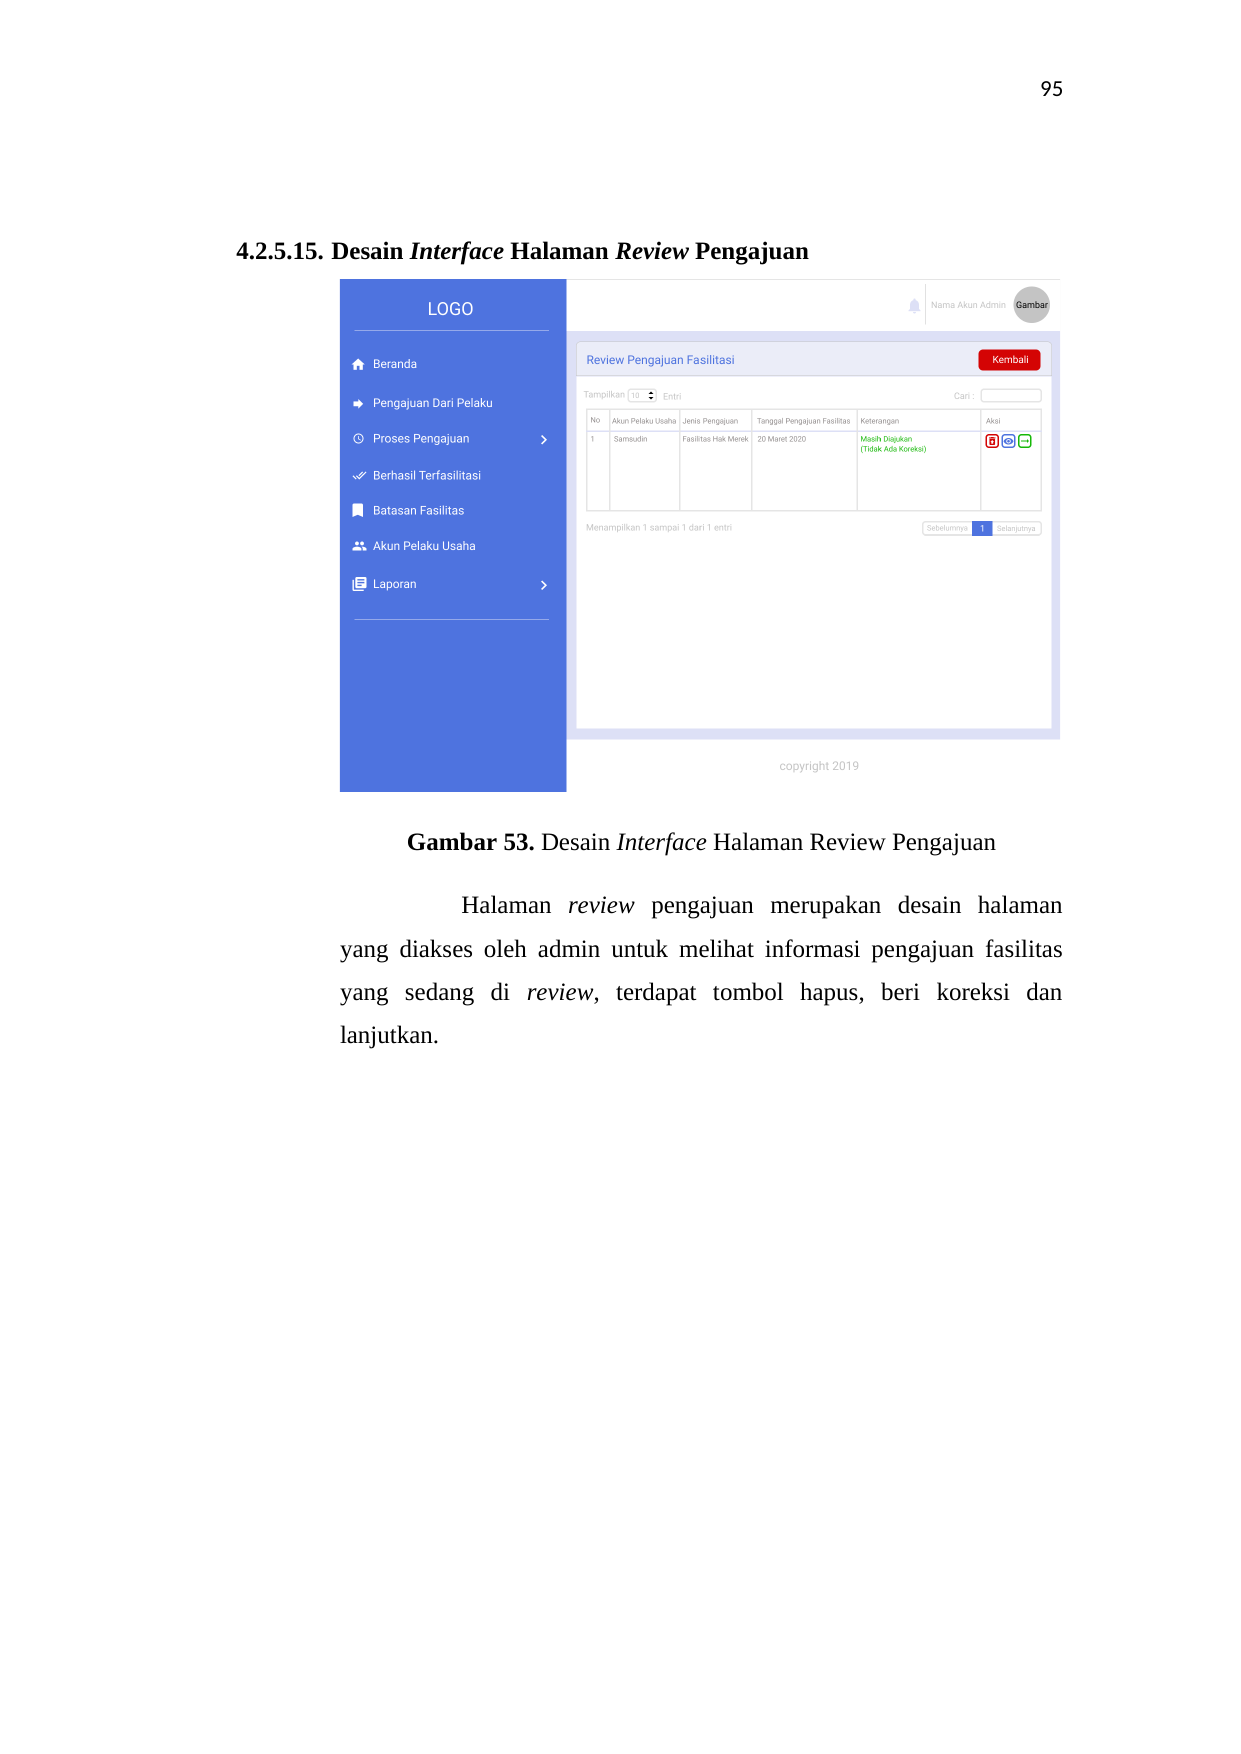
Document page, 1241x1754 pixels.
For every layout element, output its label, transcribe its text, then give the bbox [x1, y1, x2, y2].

subtitle Desain Interface Halaman Review Pengajuan [236, 236, 1063, 265]
picture [339, 279, 1061, 792]
text Halaman review pengajuan merupakan desain halaman yang diakses oleh admin untuk melihat informasi pengajuan fasilitas yang sedang di review, terdapat tombol hapus, beri koreksi dan lanjutkan. [340, 891, 1063, 1049]
text Gambar 53. Desain Interface Halaman Review Pengajuan [340, 827, 1063, 855]
